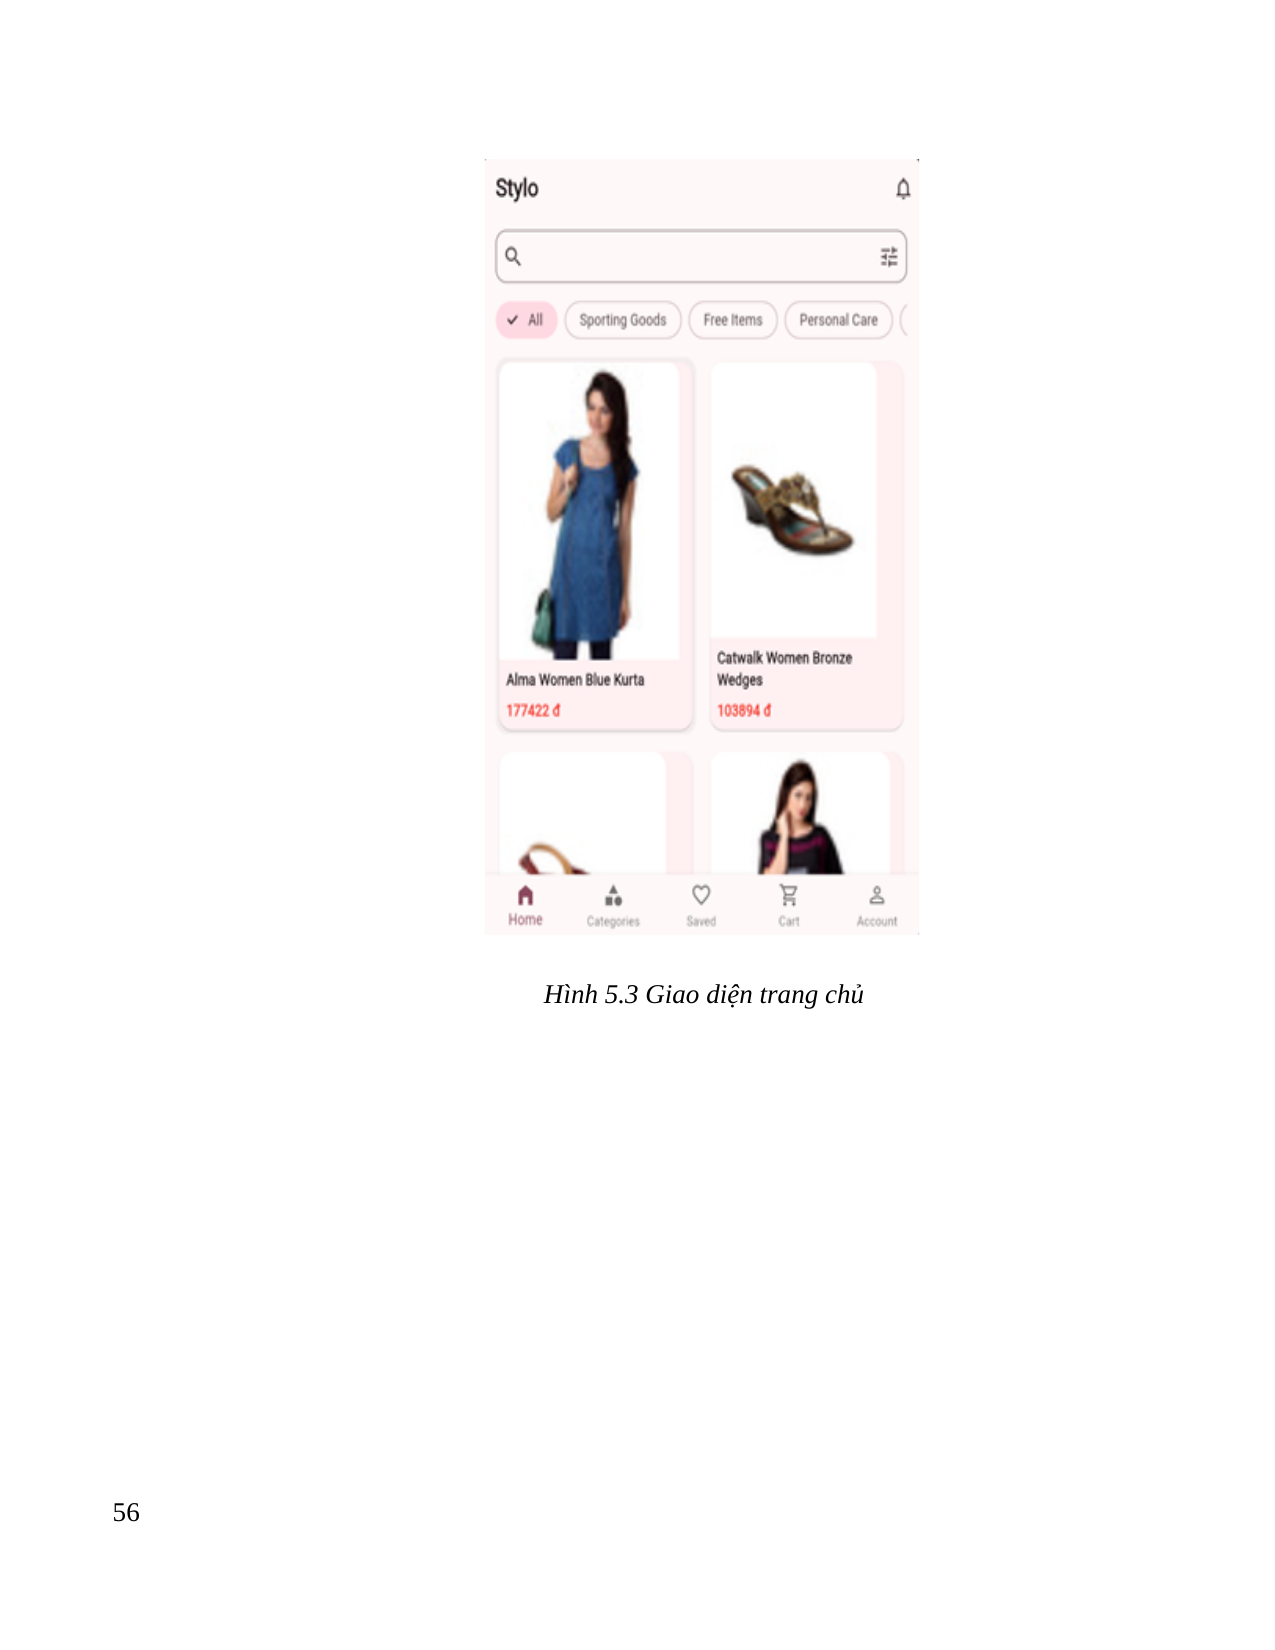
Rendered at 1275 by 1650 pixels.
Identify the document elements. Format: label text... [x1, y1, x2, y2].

picture [484, 159, 920, 935]
text Hình 5.3 Giao diện trang chủ [176, 978, 1157, 1009]
